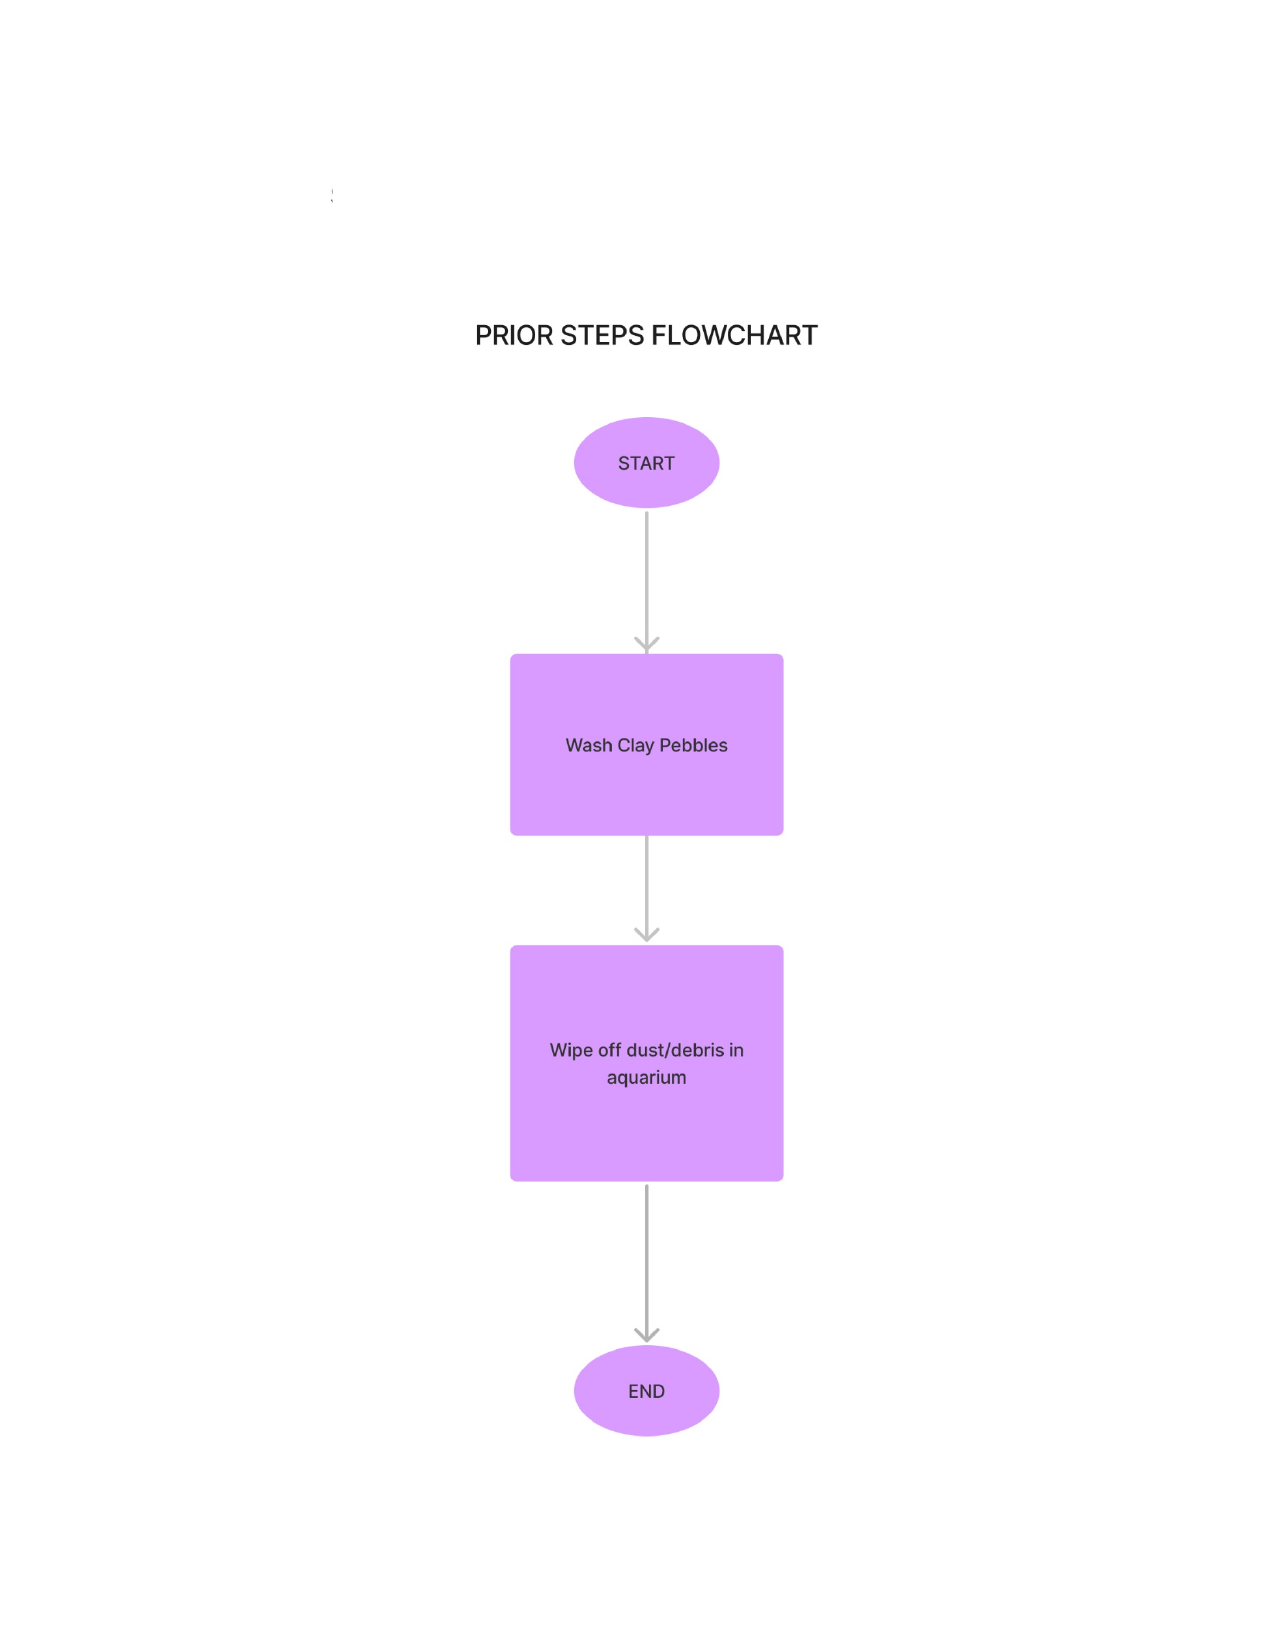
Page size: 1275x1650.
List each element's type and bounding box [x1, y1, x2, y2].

picture [256, 110, 959, 1648]
